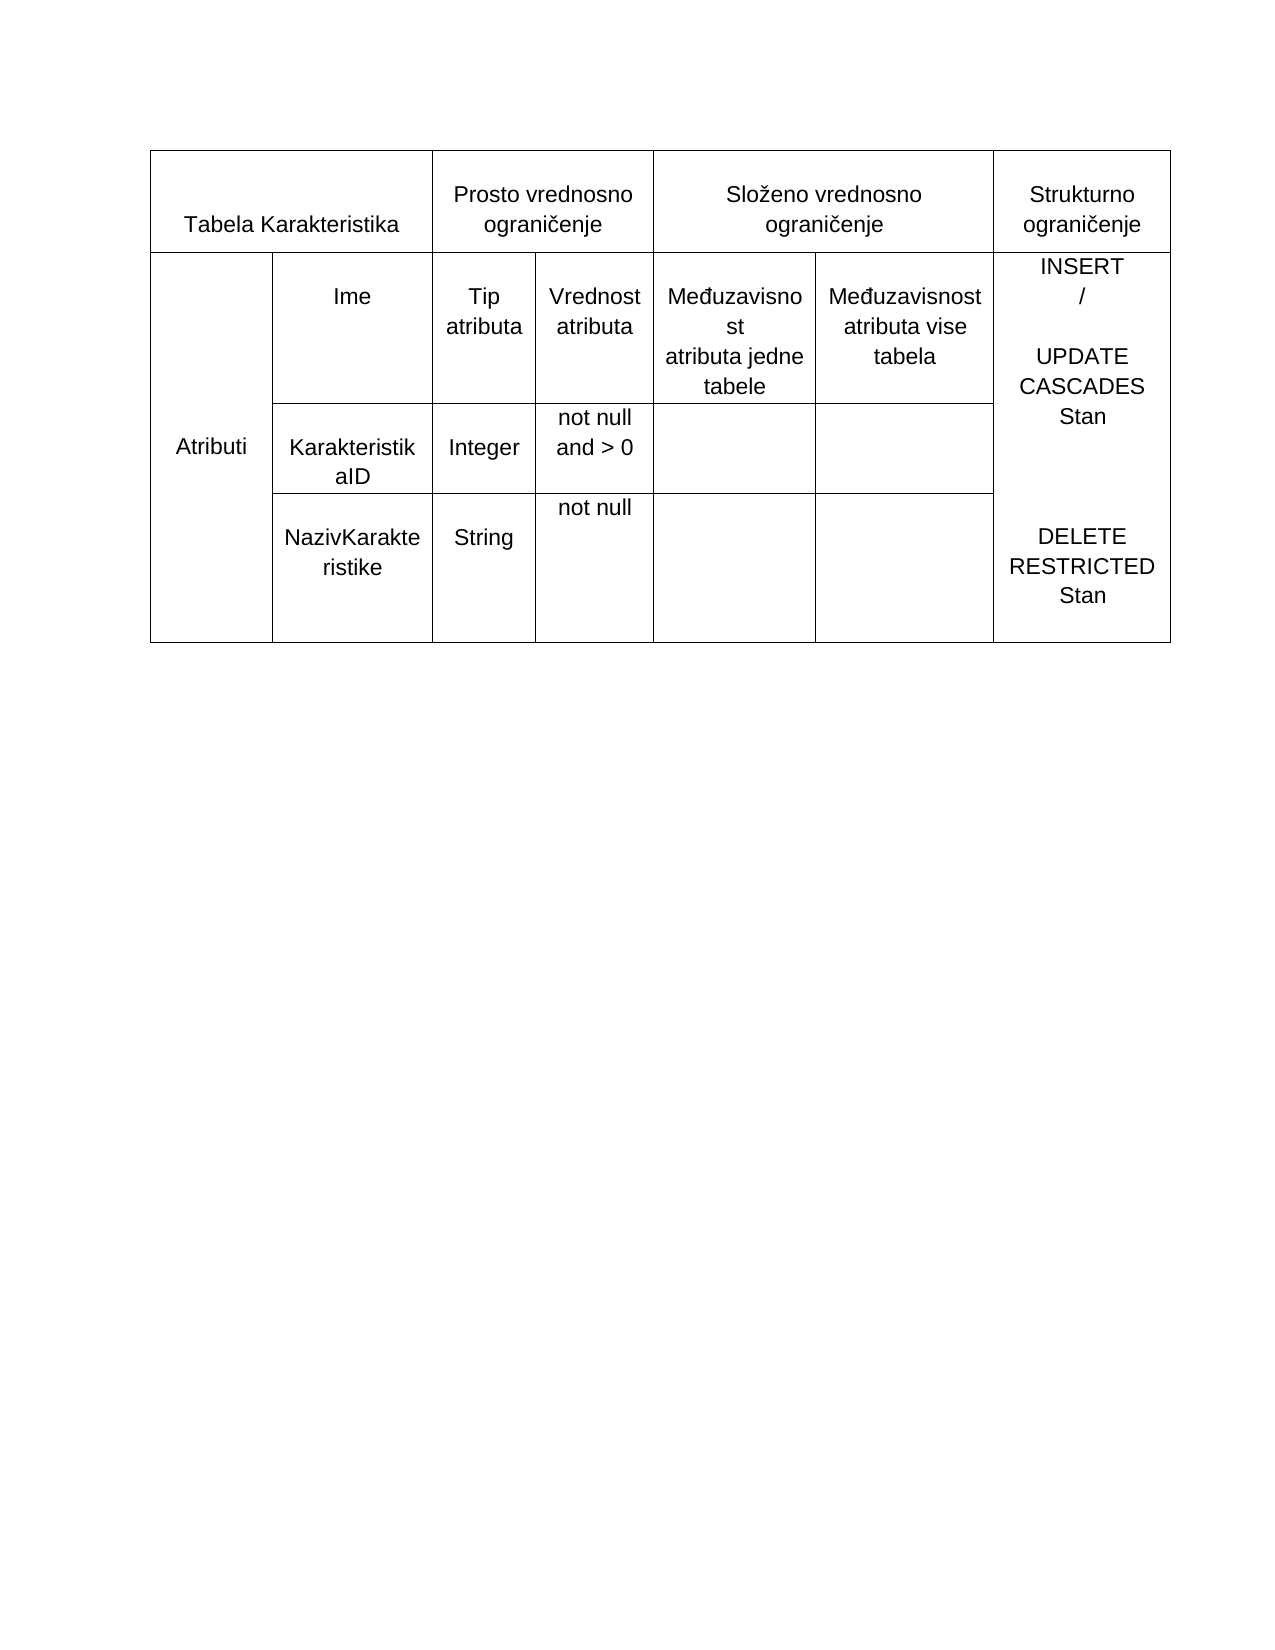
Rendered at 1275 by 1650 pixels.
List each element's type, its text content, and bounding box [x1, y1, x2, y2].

table_header Tabela Karakteristika [151, 151, 432, 252]
table_cell Međuzavisnost atributa jedne tabele [654, 253, 815, 403]
table_cell Vrednost atributa [536, 253, 653, 403]
table_cell [816, 494, 993, 642]
table_cell String [433, 494, 535, 642]
table_cell [654, 404, 815, 493]
table_header Prosto vrednosno ograničenje [433, 151, 653, 252]
table_cell Međuzavisnost atributa vise tabela [816, 253, 993, 403]
table_cell Tip atributa [433, 253, 535, 403]
table_cell NazivKarakteristike [273, 494, 432, 642]
table_cell [654, 494, 815, 642]
table_cell not null and > 0 [536, 404, 653, 493]
table_cell Integer [433, 404, 535, 493]
table_header Složeno vrednosno ograničenje [654, 151, 993, 252]
table_header Strukturno ograničenje [994, 151, 1170, 252]
table_cell KarakteristikaID [273, 404, 432, 493]
table_cell Atributi [151, 253, 272, 642]
table_cell Ime [273, 253, 432, 403]
table_cell INSERT / UPDATE CASCADES Stan DELETE RESTRICTED Stan [994, 253, 1170, 642]
table_cell [816, 404, 993, 493]
table_cell not null [536, 494, 653, 642]
